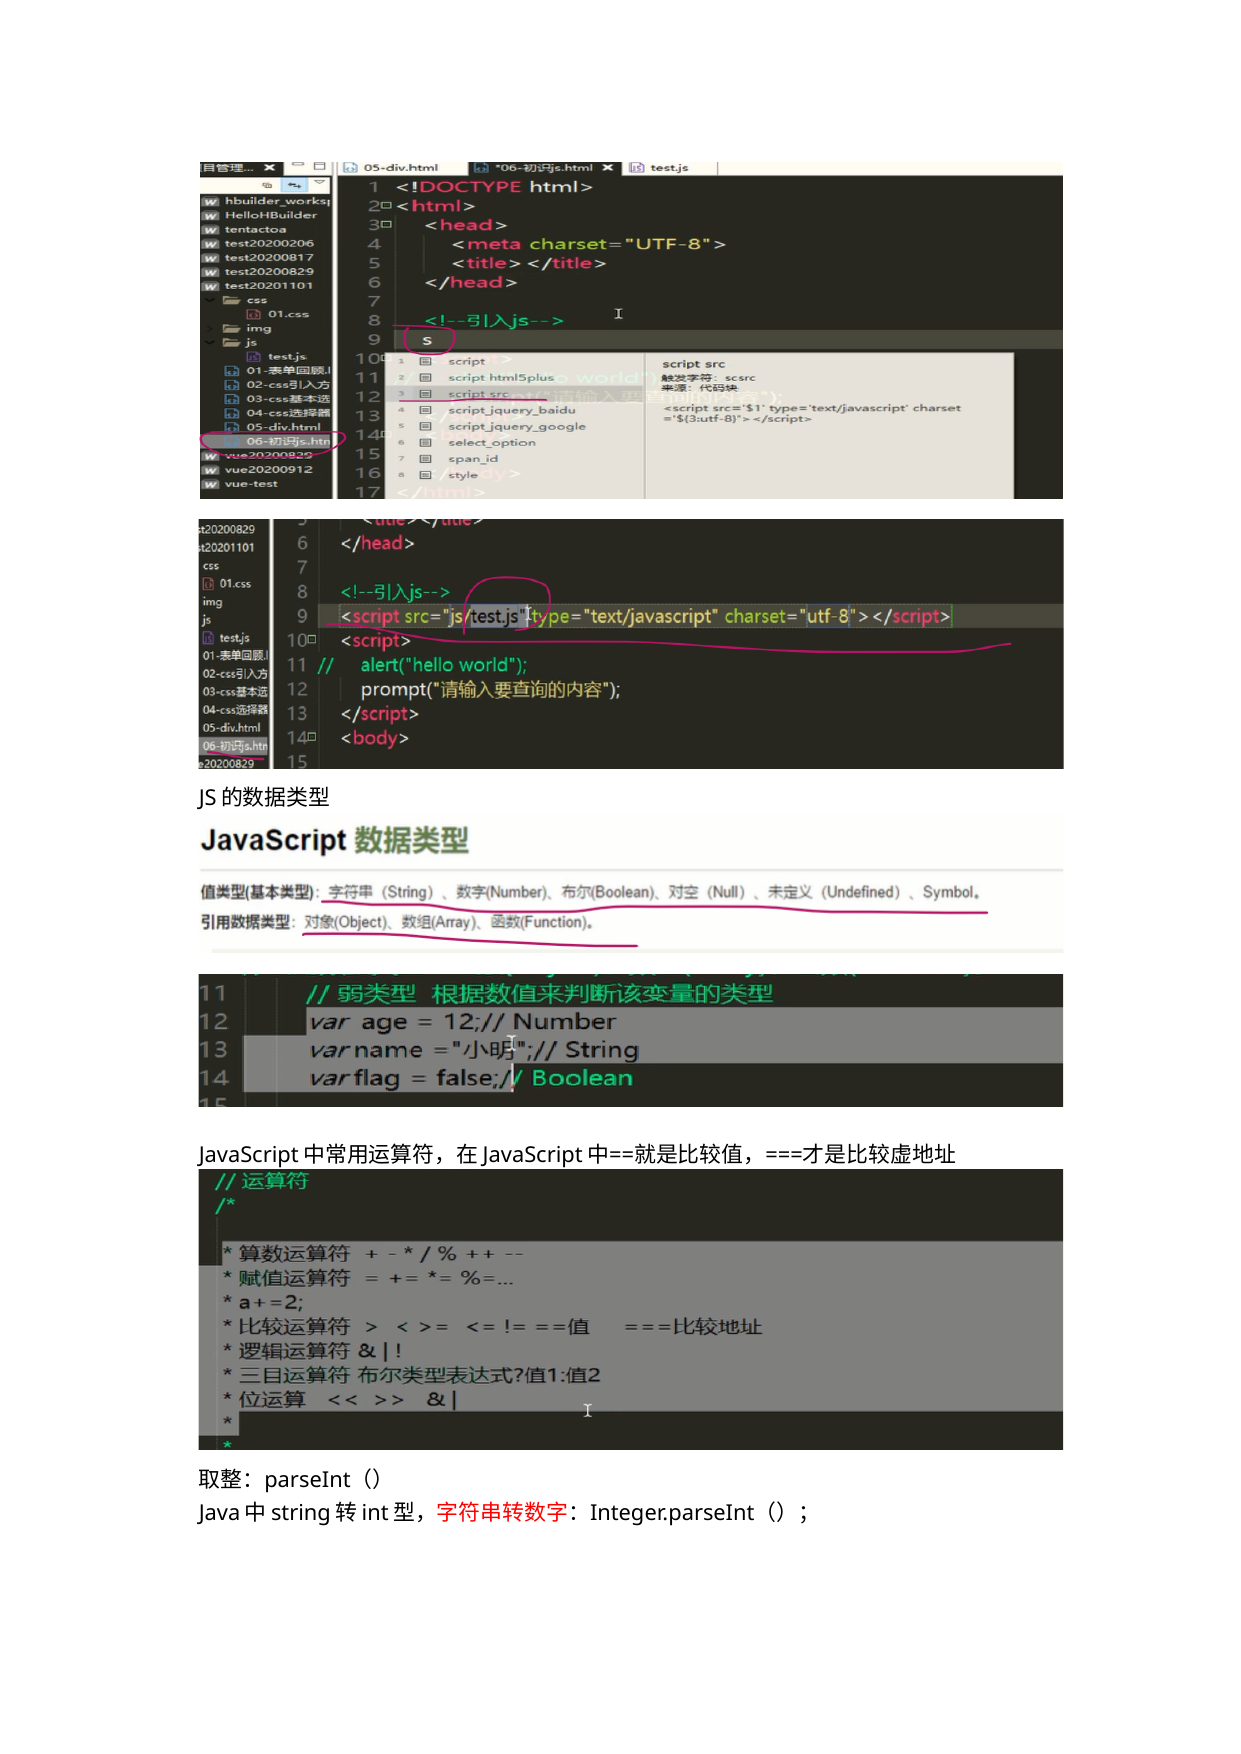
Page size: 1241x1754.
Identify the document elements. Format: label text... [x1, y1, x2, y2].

text JavaScript中常用运算符，在JavaScript中==就是比较值，===才是比较虚地址 [198, 1137, 1053, 1169]
picture [198, 519, 1064, 769]
picture [198, 162, 1063, 499]
picture [198, 812, 1064, 953]
picture [198, 974, 1064, 1107]
text JS的数据类型 [198, 779, 1053, 812]
text 取整：parseInt（） [198, 1462, 1053, 1494]
text Java中string转int型，字符串转数字：Integer.parseInt（）； [198, 1494, 1053, 1527]
picture [198, 1169, 1064, 1450]
